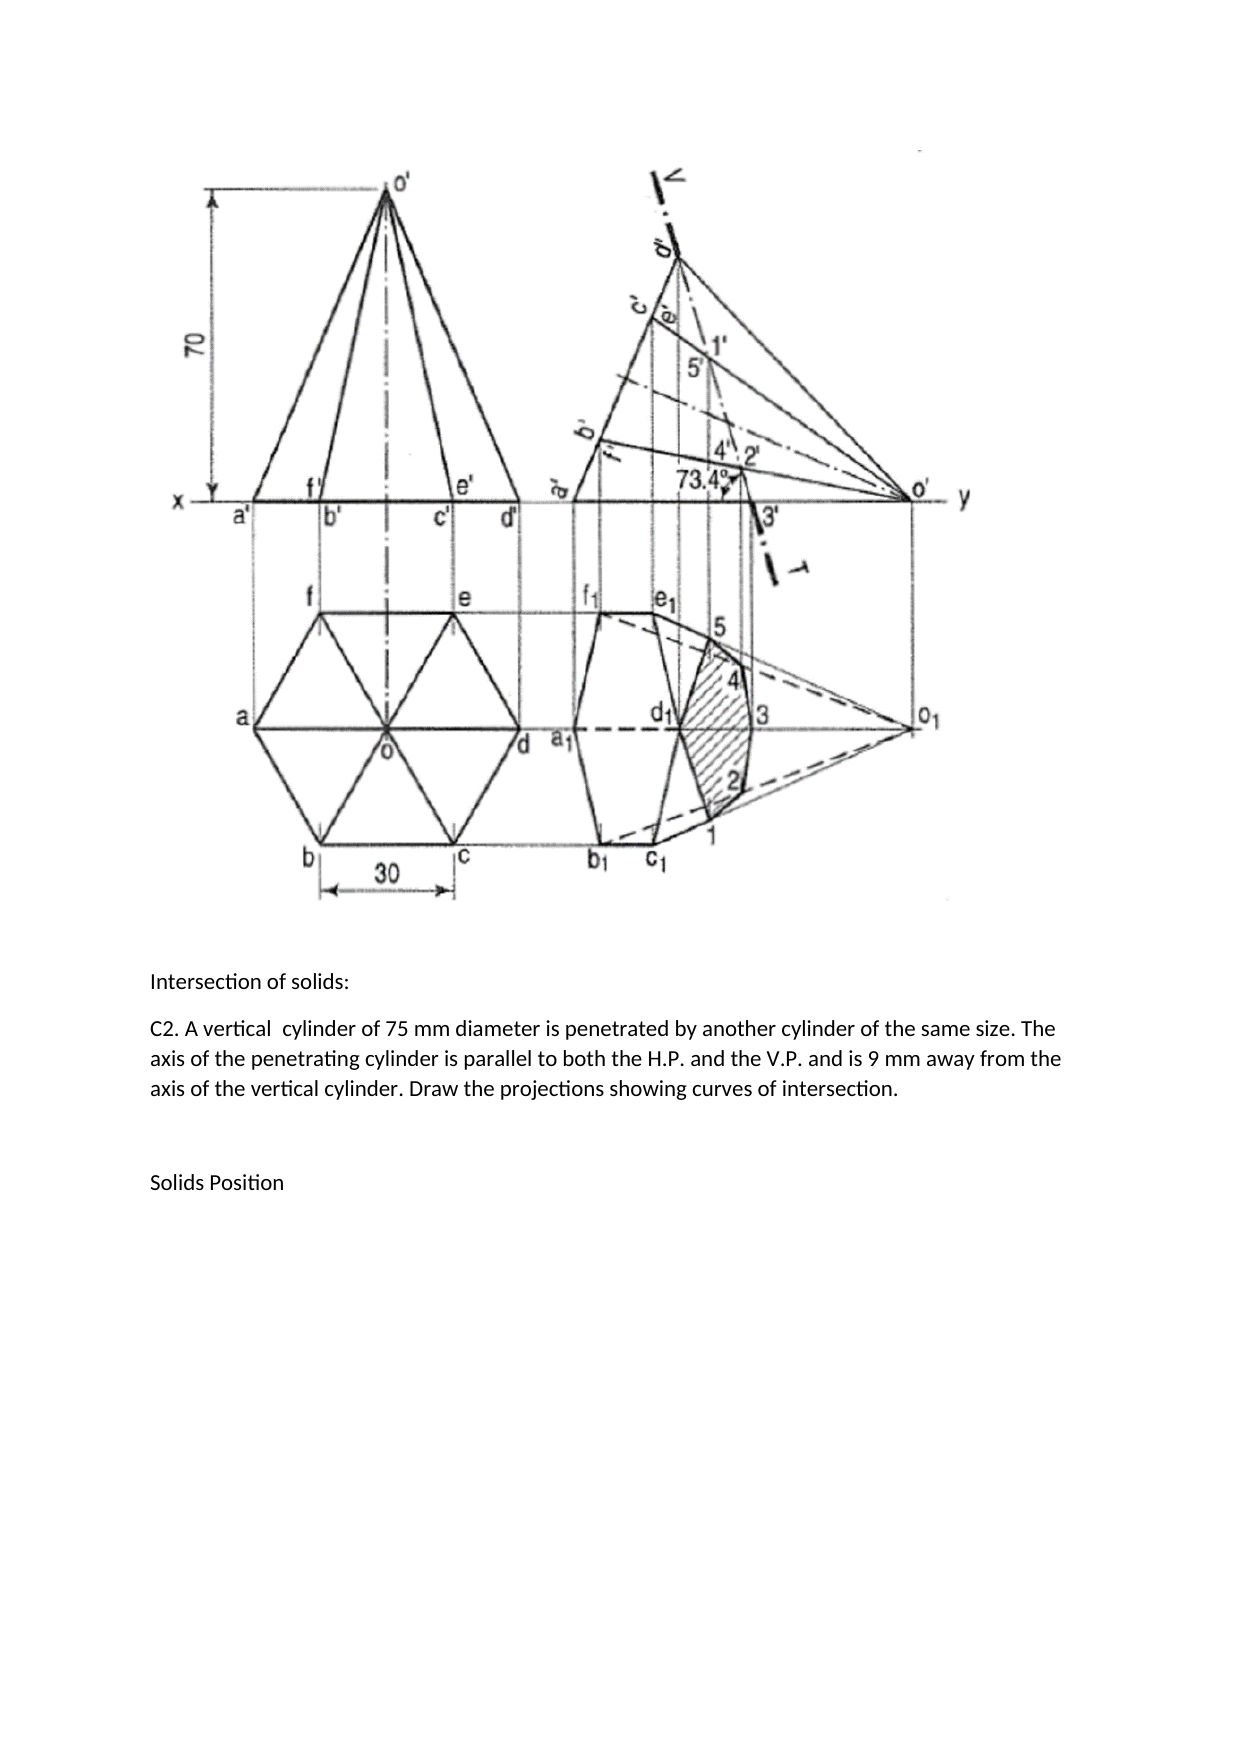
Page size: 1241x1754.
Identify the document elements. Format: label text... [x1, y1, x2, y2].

text Intersection of solids: [150, 967, 1090, 995]
text Solids Position [150, 1168, 1090, 1196]
picture [150, 150, 987, 902]
text C2. A vertical cylinder of 75 mm diameter is penetrated by another cylinder of the same size. The axis of the penetrating cylinder is parallel to both the H.P. and the V.P. and is 9 mm away from the axis of the vertical cylinder. Draw the projections showing curves of intersection. [150, 1014, 1090, 1102]
